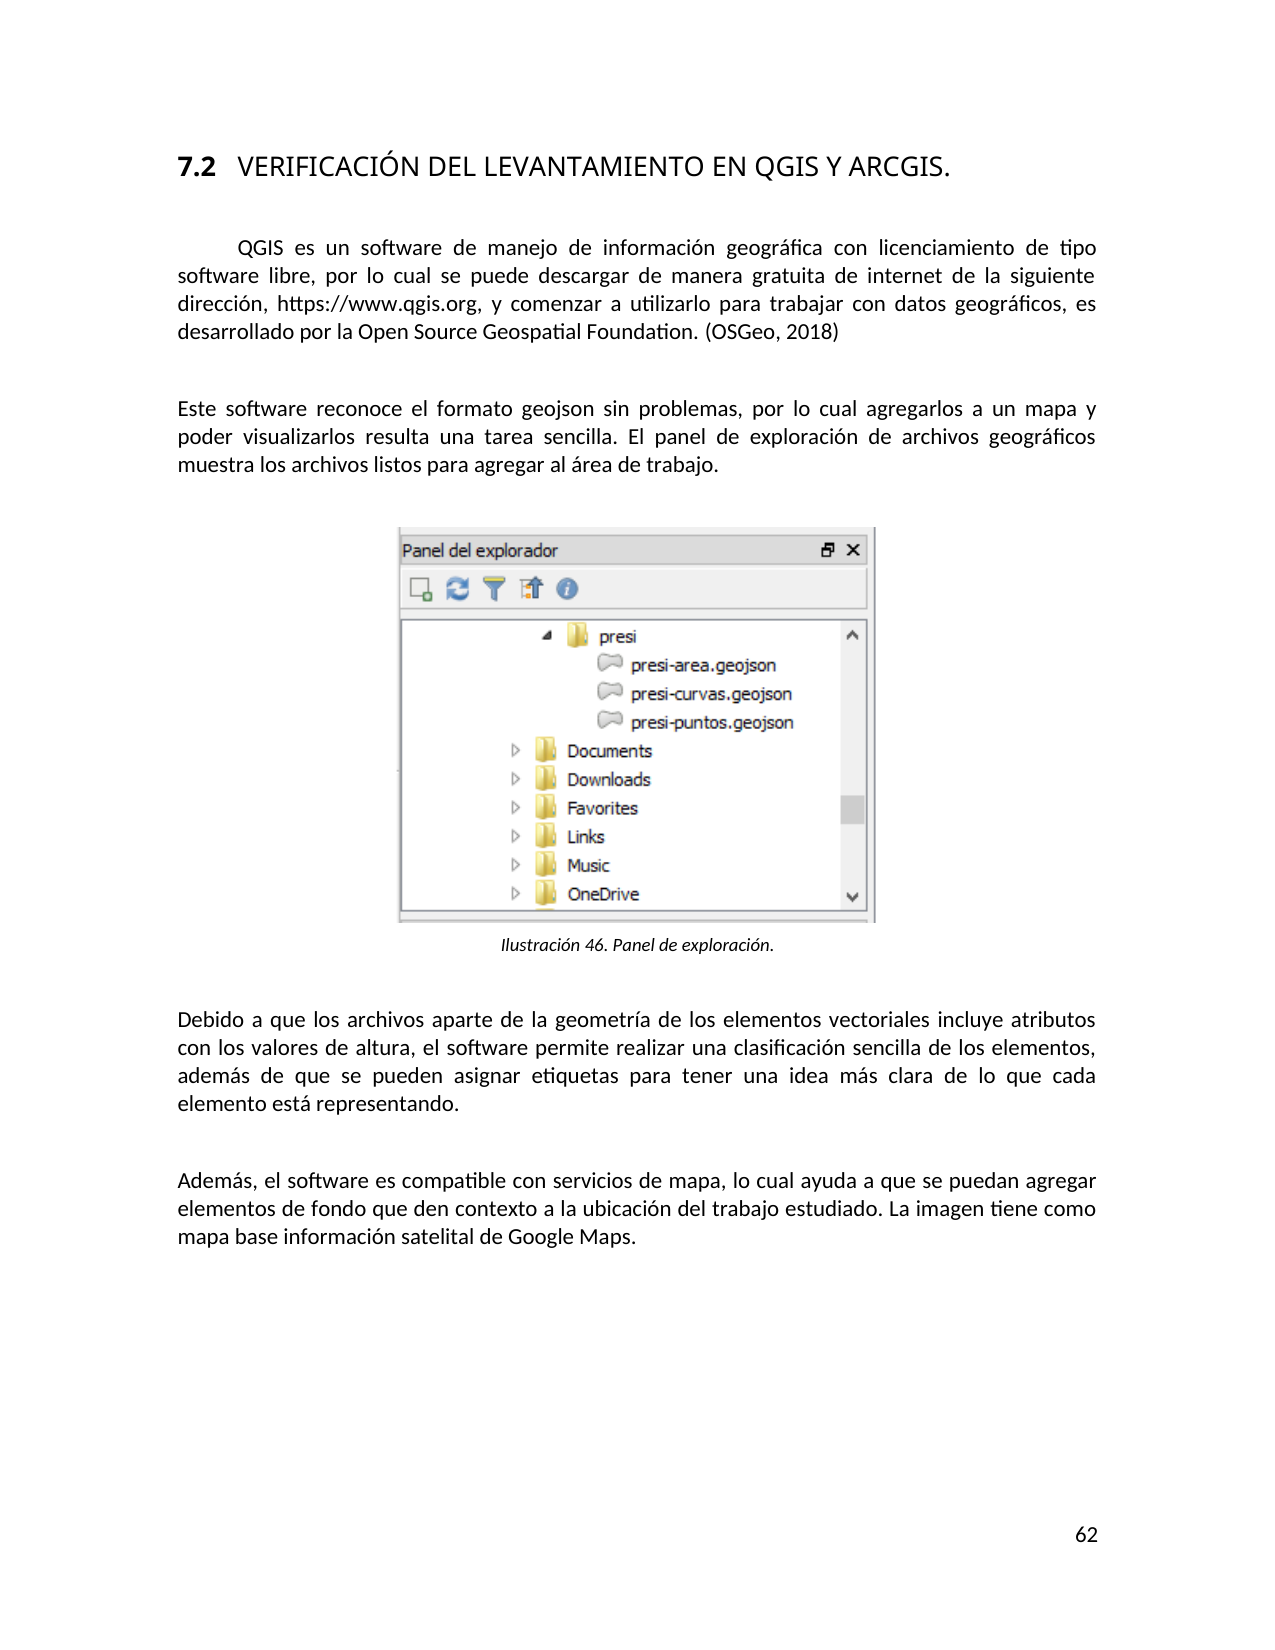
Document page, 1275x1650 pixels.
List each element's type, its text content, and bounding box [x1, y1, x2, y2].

text Además, el software es compatible con servicios de mapa, lo cual ayuda a que se puedan agregar elementos de fondo que den contexto a la ubicación del trabajo estudiado. La imagen tiene como mapa base información satelital de Google Maps. [177, 1166, 1098, 1250]
subtitle VERIFICACIÓN DEL LEVANTAMIENTO EN QGIS Y ARCGIS. [177, 148, 1098, 184]
text QGIS es un software de manejo de información geográfica con licenciamiento de tipo software libre, por lo cual se puede descargar de manera gratuita de internet de la siguiente dirección, https://www.qgis.org, y comenzar a utilizarlo para trabajar con datos geográficos, es desarrollado por la Open Source Geospatial Foundation. [177, 233, 1098, 345]
text Este software reconoce el formato geojson sin problemas, por lo cual agregarlos a un mapa y poder visualizarlos resulta una tarea sencilla. El panel de exploración de archivos geográficos muestra los archivos listos para agregar al área de trabajo. [177, 394, 1098, 478]
picture [396, 527, 879, 923]
text Debido a que los archivos aparte de la geometría de los elementos vectoriales incluye atributos con los valores de altura, el software permite realizar una clasificación sencilla de los elementos, además de que se pueden asignar etiquetas para tener una idea más clara de lo que cada elemento está representando. [177, 1005, 1098, 1117]
